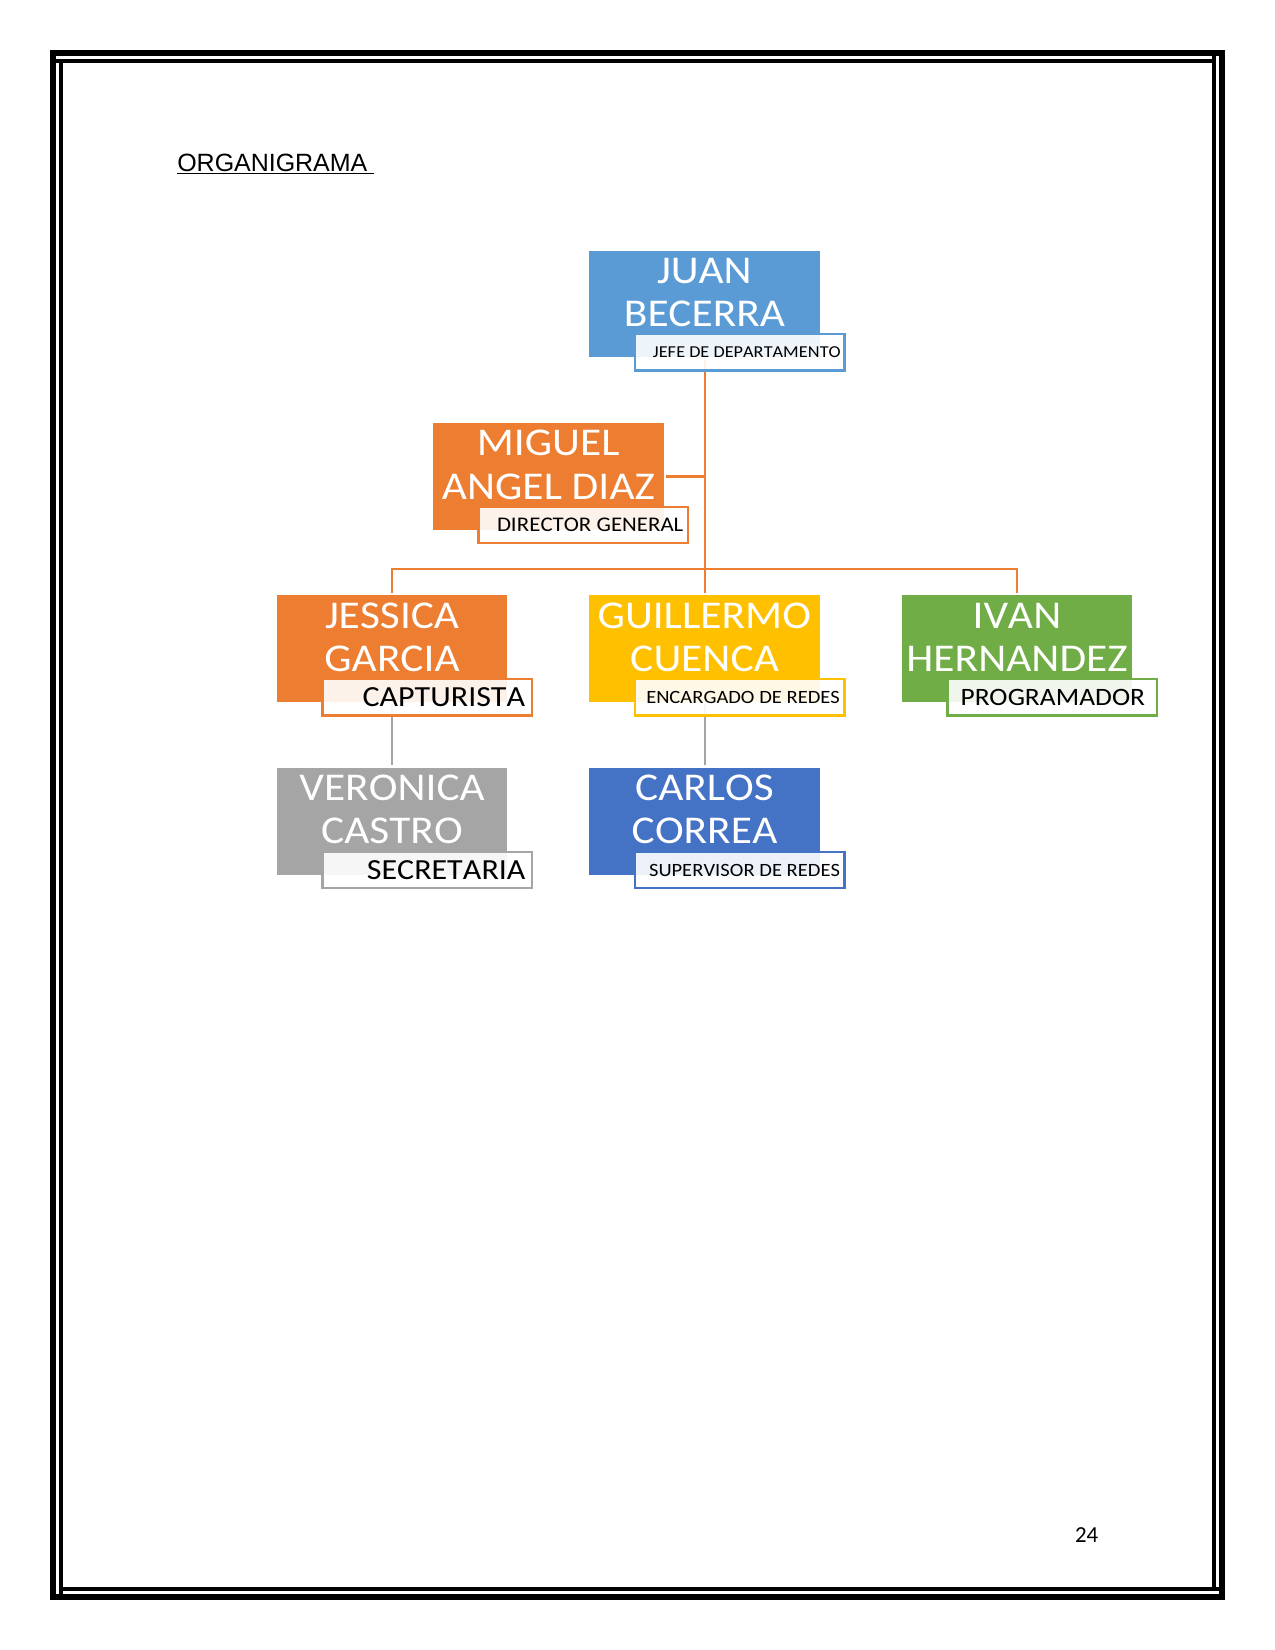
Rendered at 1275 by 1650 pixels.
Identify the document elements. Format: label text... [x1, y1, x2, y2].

text ORGANIGRAMA [177, 147, 1098, 176]
